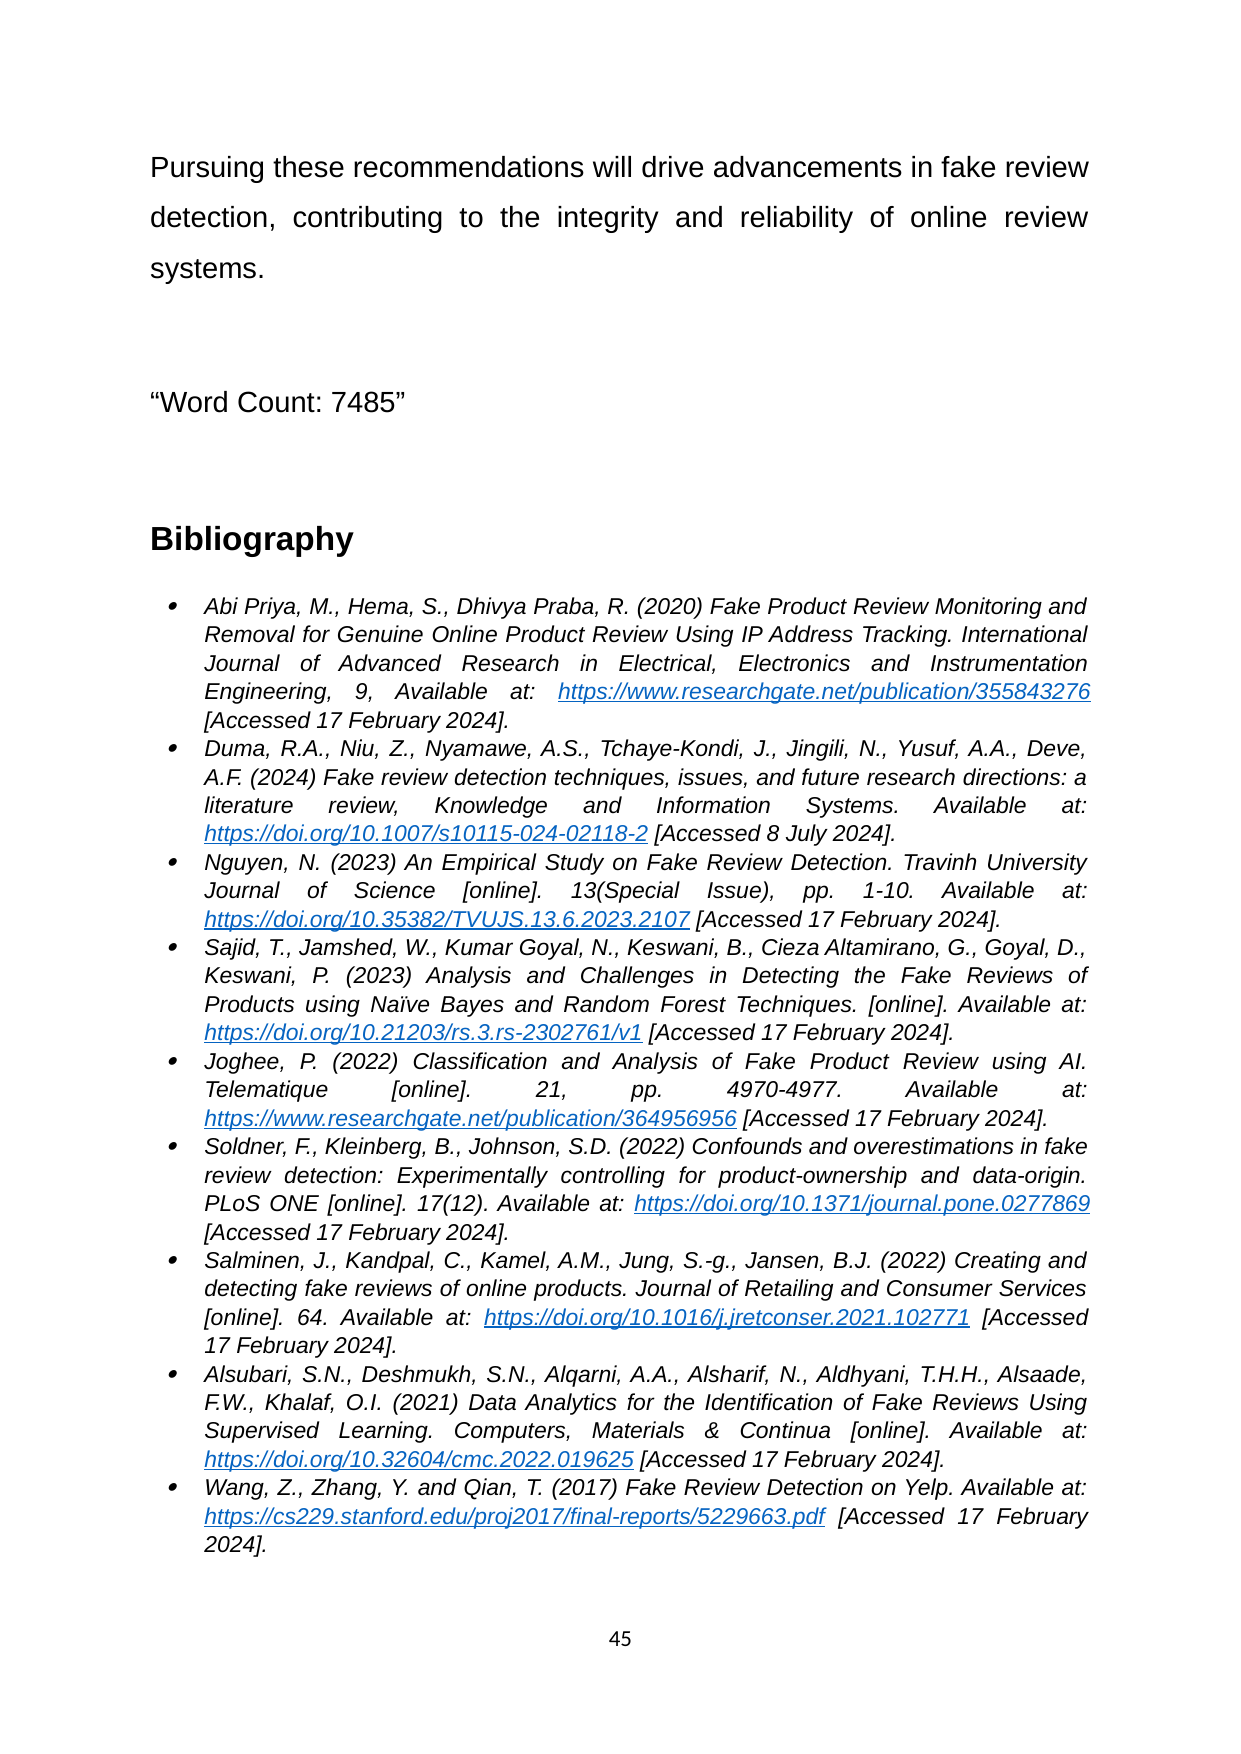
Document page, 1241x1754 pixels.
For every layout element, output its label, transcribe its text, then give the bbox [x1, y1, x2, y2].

list Sajid, T., Jamshed, W., Kumar Goyal, N., Keswani, B., Cieza Altamirano, G., Goyal, D., Keswani, P. (2023) Analysis and Challenges in Detecting the Fake Reviews of Products using Naïve Bayes and Random Forest Techniques. [online]. Available at: https://doi.org/10.21203/rs.3.rs-2302761/v1 [Accessed 17 February 2024]. [167, 934, 1090, 1046]
list Salminen, J., Kandpal, C., Kamel, A.M., Jung, S.-g., Jansen, B.J. (2022) Creating and detecting fake reviews of online products. Journal of Retailing and Consumer Services [online]. 64. Available at: https://doi.org/10.1016/j.jretconser.2021.102771 [Accessed 17 February 2024]. [167, 1247, 1090, 1358]
list Abi Priya, M., Hema, S., Dhivya Praba, R. (2020) Fake Product Review Monitoring and Removal for Genuine Online Product Review Using IP Address Tracking. International Journal of Advanced Research in Electrical, Electronics and Instrumentation Engineering, 9, Available at: https://www.researchgate.net/publication/355843276 [Accessed 17 February 2024]. [167, 593, 1090, 733]
text “Word Count: 7485” [150, 384, 1090, 418]
list Wang, Z., Zhang, Y. and Qian, T. (2017) Fake Review Detection on Yelp. Available at: https://cs229.stanford.edu/proj2017/final-reports/5229663.pdf [Accessed 17 February 2024]. [167, 1474, 1090, 1558]
text Pursuing these recommendations will drive advancements in fake review detection, contributing to the integrity and reliability of online review systems. [150, 150, 1090, 284]
list Soldner, F., Kleinberg, B., Johnson, S.D. (2022) Confounds and overestimations in fake review detection: Experimentally controlling for product-ownership and data-origin. PLoS ONE [online]. 17(12). Available at: https://doi.org/10.1371/journal.pone.0277869 [Accessed 17 February 2024]. [167, 1133, 1090, 1245]
list Alsubari, S.N., Deshmukh, S.N., Alqarni, A.A., Alsharif, N., Aldhyani, T.H.H., Alsaade, F.W., Khalaf, O.I. (2021) Data Analytics for the Identification of Fake Reviews Using Supervised Learning. Computers, Materials & Continua [online]. Available at: https://doi.org/10.32604/cmc.2022.019625 [Accessed 17 February 2024]. [167, 1361, 1090, 1472]
text Bibliography [150, 518, 1090, 557]
list Duma, R.A., Niu, Z., Nyamawe, A.S., Tchaye-Kondi, J., Jingili, N., Yusuf, A.A., Deve, A.F. (2024) Fake review detection techniques, issues, and future research directions: a literature review, Knowledge and Information Systems. Available at: https://doi.org/10.1007/s10115-024-02118-2 [Accessed 8 July 2024]. [167, 735, 1090, 847]
list Nguyen, N. (2023) An Empirical Study on Fake Review Detection. Travinh University Journal of Science [online]. 13(Special Issue), pp. 1-10. Available at: https://doi.org/10.35382/TVUJS.13.6.2023.2107 [Accessed 17 February 2024]. [167, 849, 1090, 932]
list Joghee, P. (2022) Classification and Analysis of Fake Product Review using AI. Telematique [online]. 21, pp. 4970-4977. Available at: https://www.researchgate.net/publication/364956956 [Accessed 17 February 2024]. [167, 1048, 1090, 1131]
